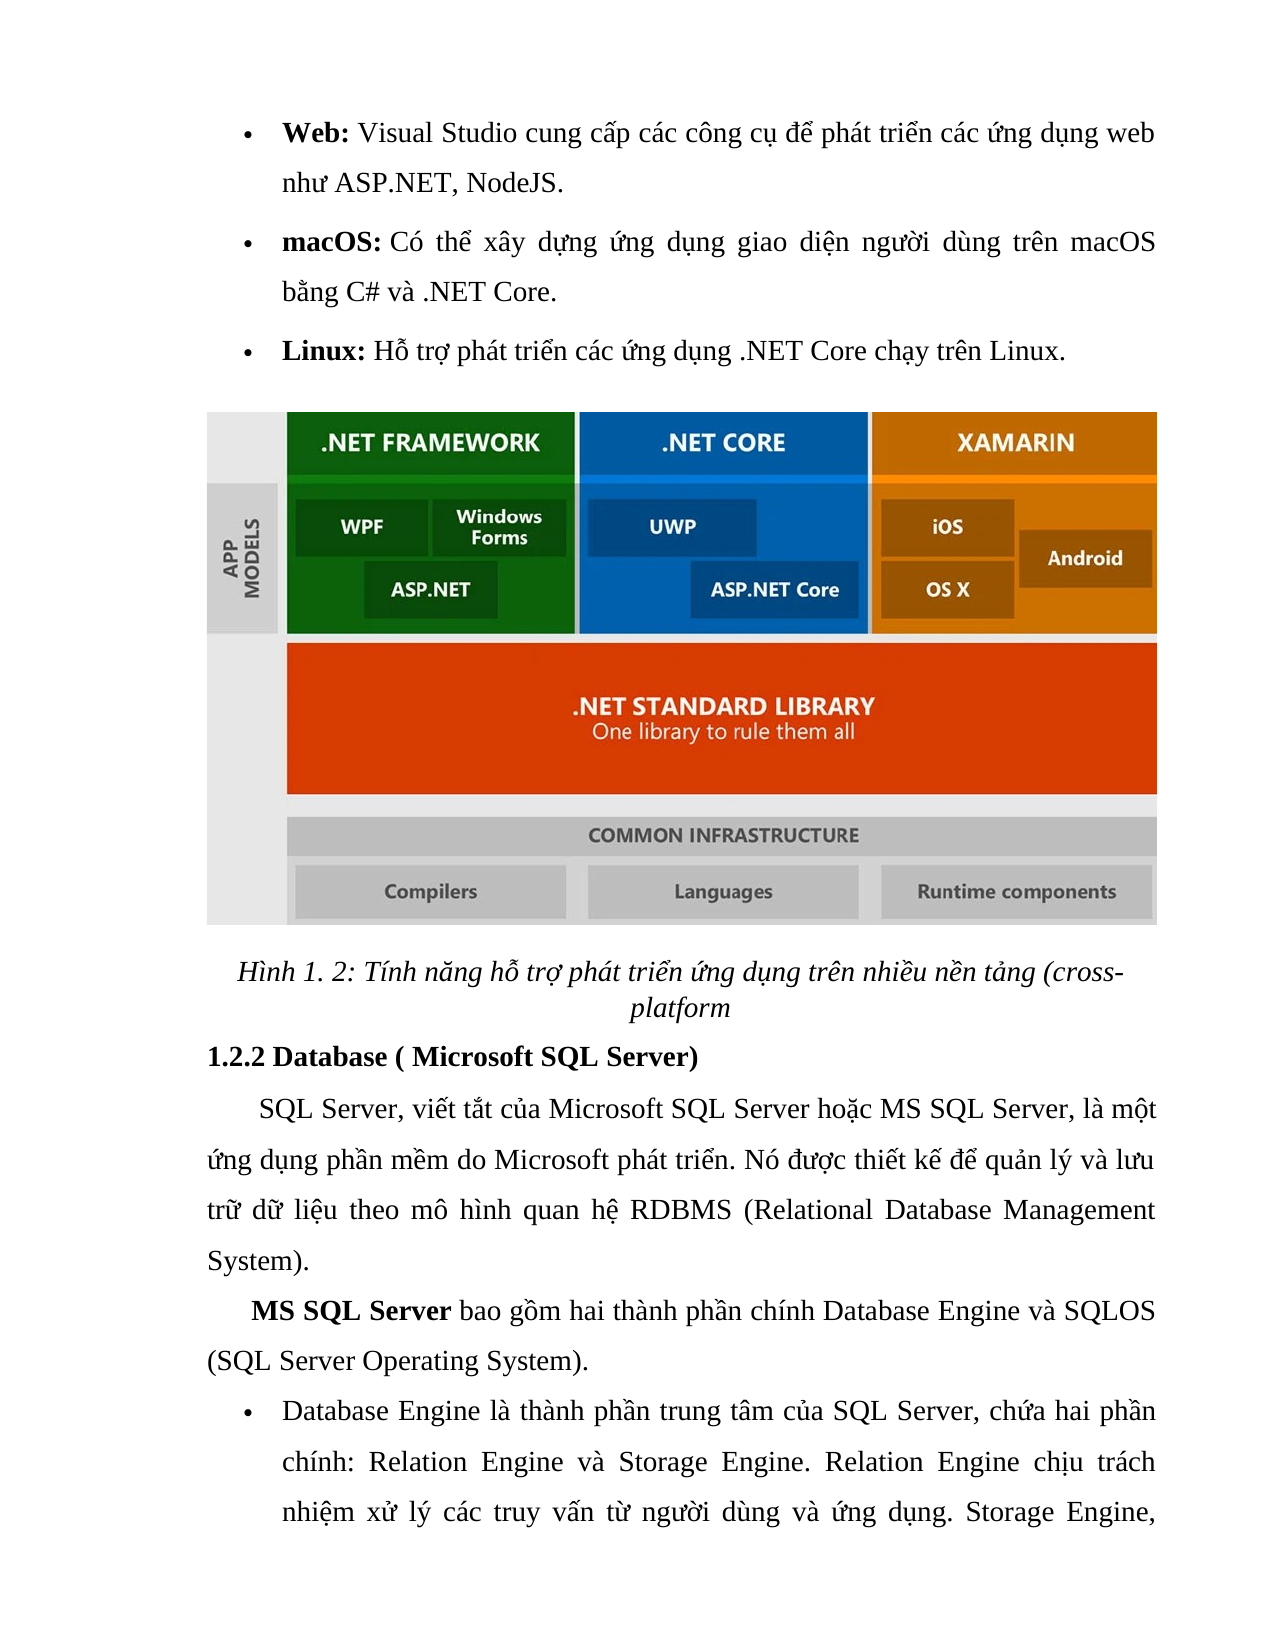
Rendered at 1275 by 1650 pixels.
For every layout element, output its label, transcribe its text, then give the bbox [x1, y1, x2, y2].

text SQL Server, viết tắt của Microsoft SQL Server hoặc MS SQL Server, là một ứng dụng phần mềm do Microsoft phát triển. Nó được thiết kế để quản lý và lưu trữ dữ liệu theo mô hình quan hệ RDBMS (Relational Database Management System). [207, 1092, 1157, 1276]
picture [206, 412, 1157, 925]
list Linux: Hỗ trợ phát triển các ứng dụng .NET Core chạy trên Linux. [244, 333, 1157, 367]
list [244, 1393, 1157, 1528]
subtitle 1.2.2 Database ( Microsoft SQL Server) [207, 1039, 1157, 1072]
list macOS: Có thể xây dựng ứng dụng giao diện người dùng trên macOS bằng C# và .NET Core. [244, 224, 1157, 308]
text MS SQL Server bao gồm hai thành phần chính Database Engine và SQLOS (SQL Server Operating System). [207, 1293, 1157, 1377]
list Web: Visual Studio cung cấp các công cụ để phát triển các ứng dụng web như ASP.NET, NodeJS. [244, 115, 1157, 199]
